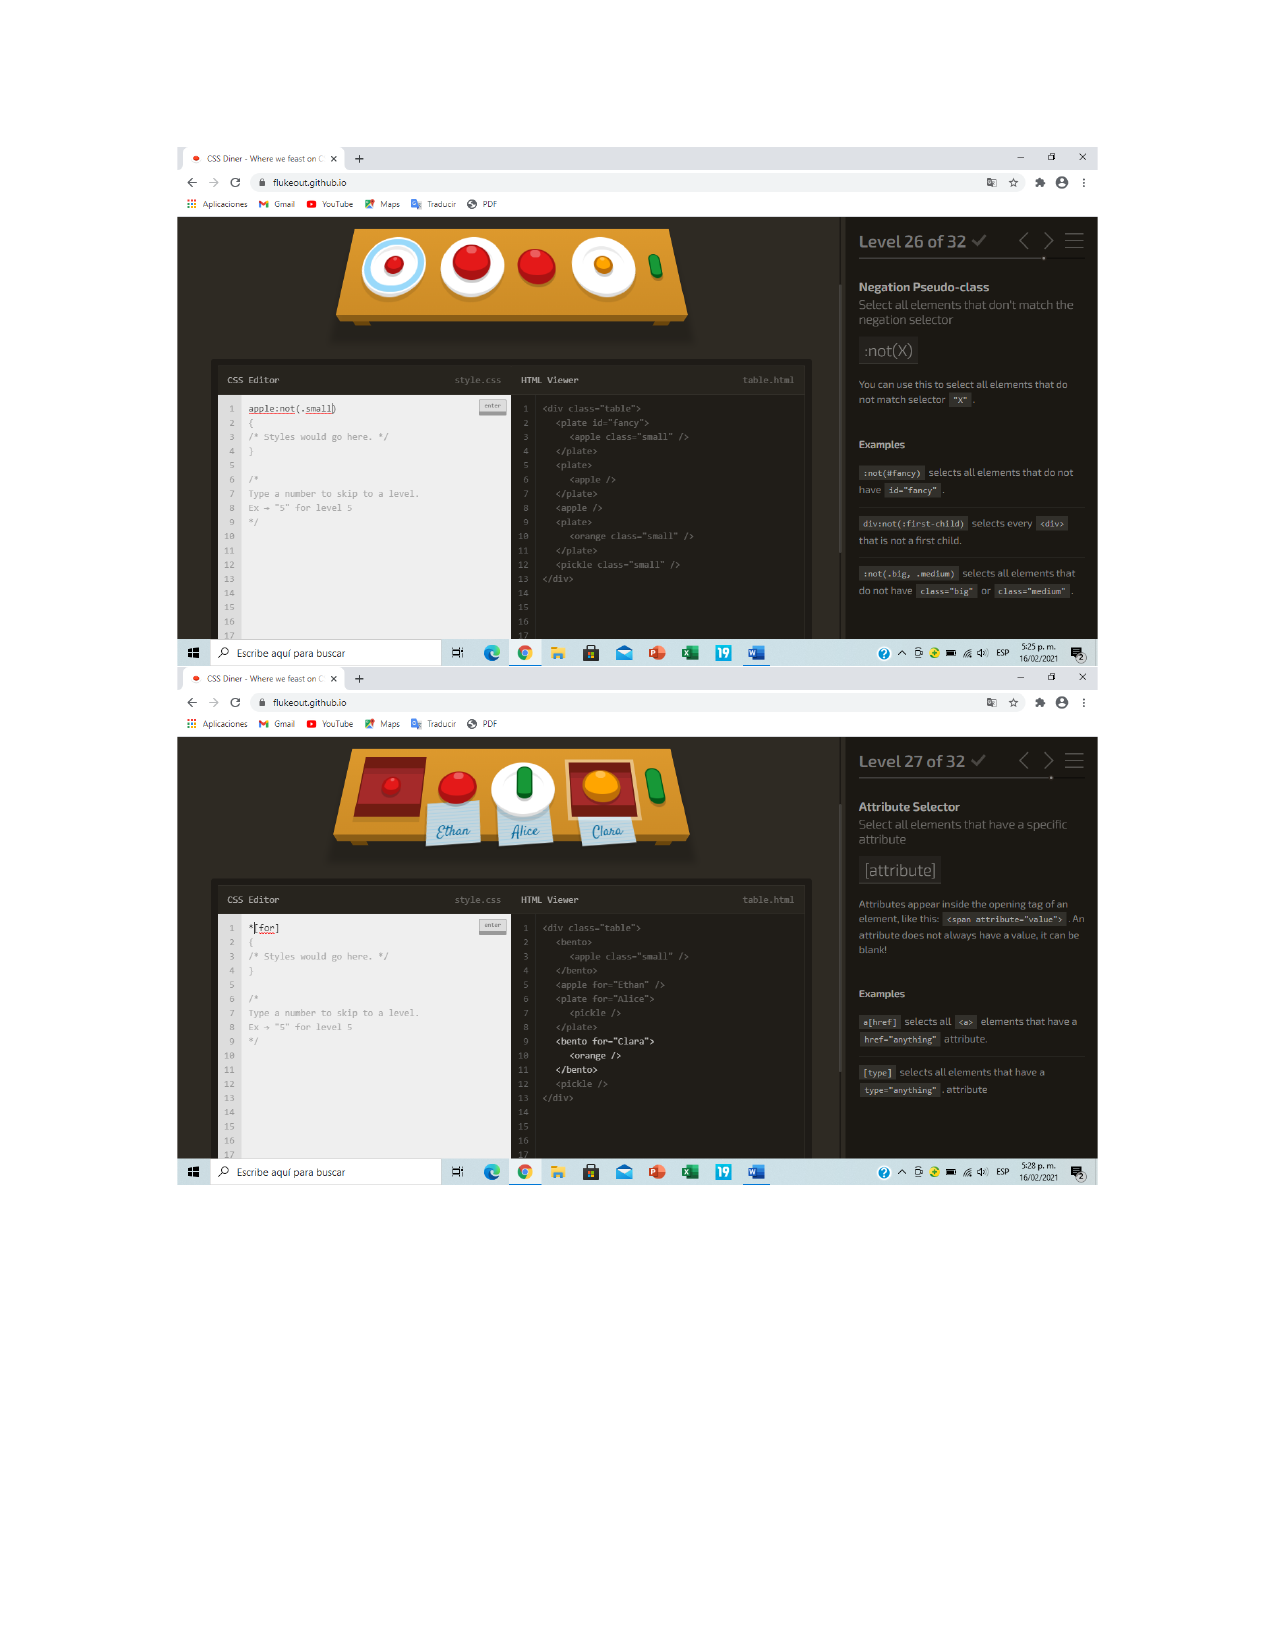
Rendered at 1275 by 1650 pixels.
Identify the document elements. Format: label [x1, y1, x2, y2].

picture [177, 147, 1098, 666]
picture [177, 667, 1098, 1185]
